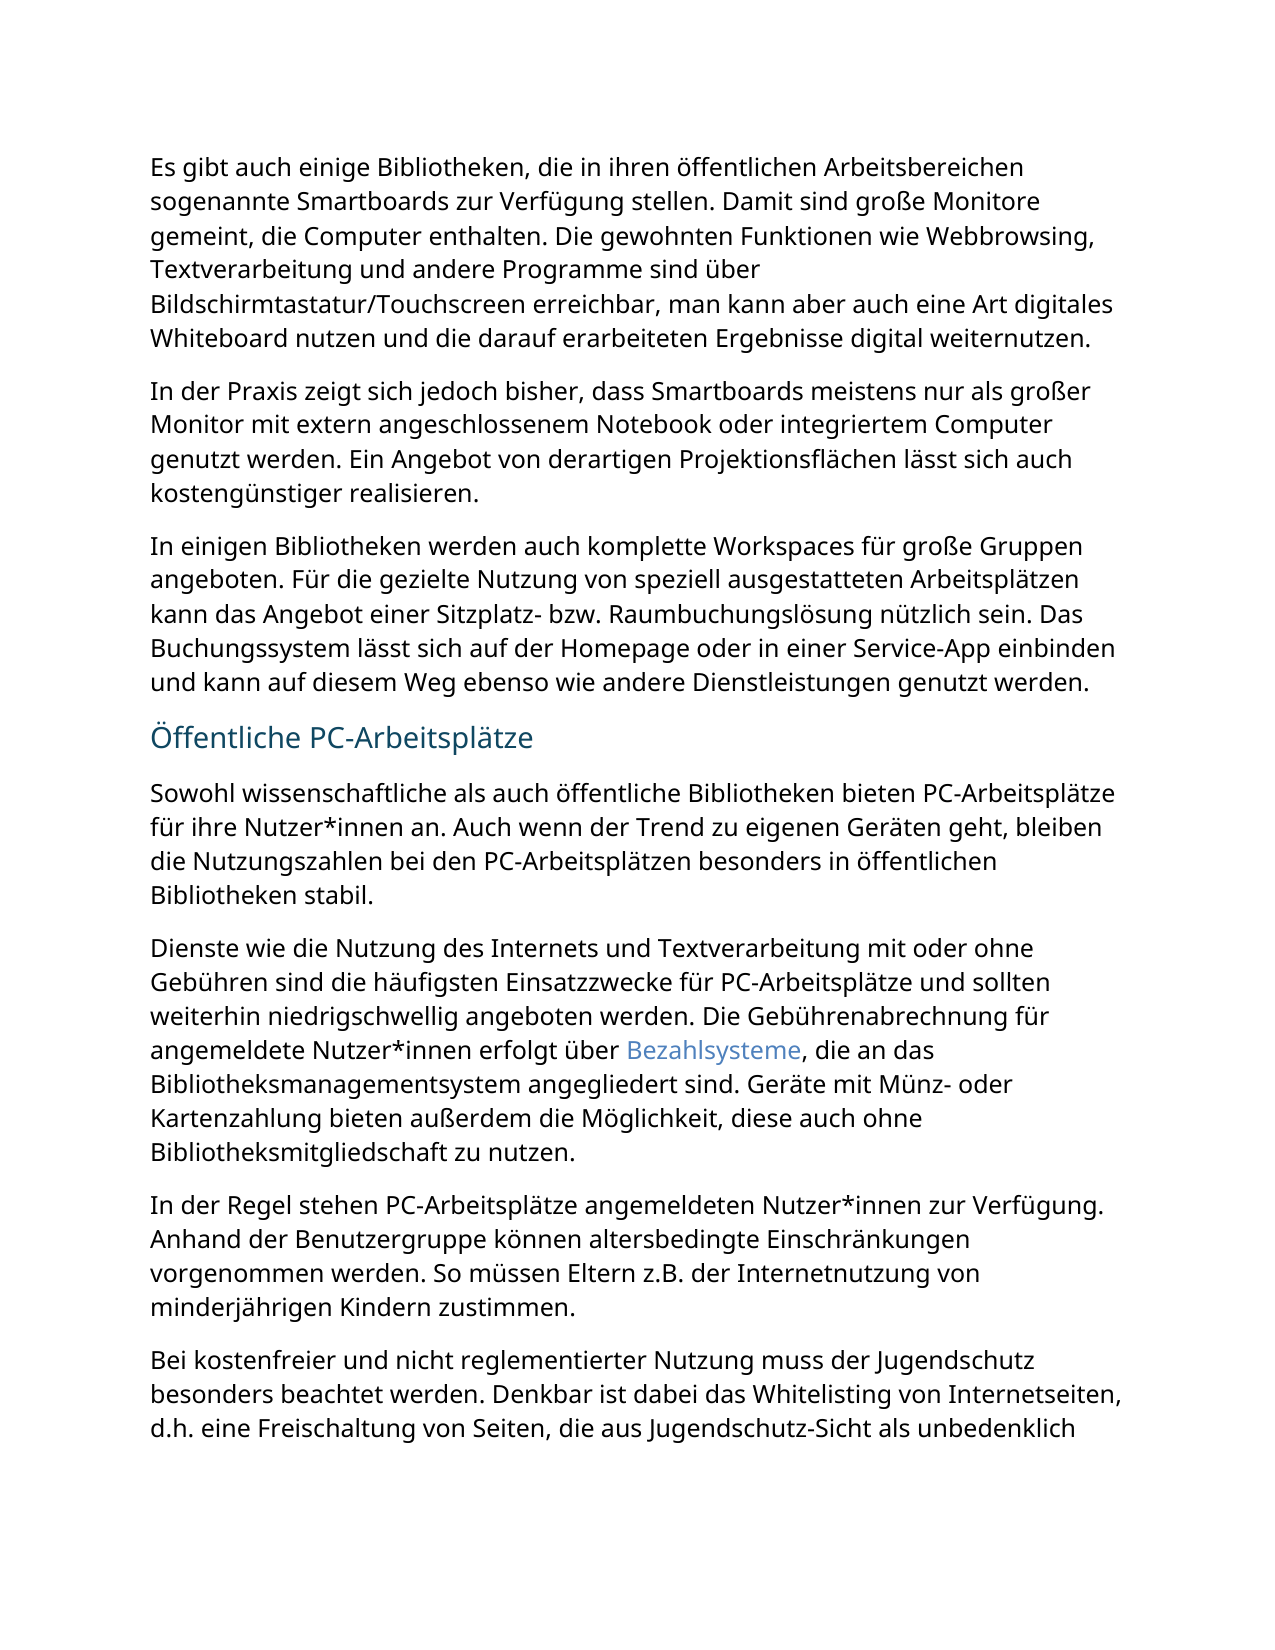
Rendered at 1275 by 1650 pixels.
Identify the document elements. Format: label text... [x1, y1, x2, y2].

subtitle Öffentliche PC-Arbeitsplätze [150, 717, 1125, 757]
text In der Regel stehen PC-Arbeitsplätze angemeldeten Nutzer*innen zur Verfügung. Anhand der Benutzergruppe können altersbedingte Einschränkungen vorgenommen werden. So müssen Eltern z.B. der Internetnutzung von minderjährigen Kindern zustimmen. [150, 1188, 1125, 1324]
text Es gibt auch einige Bibliotheken, die in ihren öffentlichen Arbeitsbereichen sogenannte Smartboards zur Verfügung stellen. Damit sind große Monitore gemeint, die Computer enthalten. Die gewohnten Funktionen wie Webbrowsing, Textverarbeitung und andere Programme sind über Bildschirmtastatur/Touchscreen erreichbar, man kann aber auch eine Art digitales Whiteboard nutzen und die darauf erarbeiteten Ergebnisse digital weiternutzen. [150, 150, 1125, 354]
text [150, 1343, 1125, 1445]
text In einigen Bibliotheken werden auch komplette Workspaces für große Gruppen angeboten. Für die gezielte Nutzung von speziell ausgestatteten Arbeitsplätzen kann das Angebot einer Sitzplatz- bzw. Raumbuchungslösung nützlich sein. Das Buchungssystem lässt sich auf der Homepage oder in einer Service-App einbinden und kann auf diesem Weg ebenso wie andere Dienstleistungen genutzt werden. [150, 528, 1125, 698]
text In der Praxis zeigt sich jedoch bisher, dass Smartboards meistens nur als großer Monitor mit extern angeschlossenem Notebook oder integriertem Computer genutzt werden. Ein Angebot von derartigen Projektionsflächen lässt sich auch kostengünstiger realisieren. [150, 373, 1125, 509]
text Dienste wie die Nutzung des Internets und Textverarbeitung mit oder ohne Gebühren sind die häufigsten Einsatzzwecke für PC-Arbeitsplätze und sollten weiterhin niedrigschwellig angeboten werden. Die Gebührenabrechnung für angemeldete Nutzer*innen erfolgt über Bezahlsysteme, die an das Bibliotheksmanagementsystem angegliedert sind. Geräte mit Münz- oder Kartenzahlung bieten außerdem die Möglichkeit, diese auch ohne Bibliotheksmitgliedschaft zu nutzen. [150, 931, 1125, 1169]
text Sowohl wissenschaftliche als auch öffentliche Bibliotheken bieten PC-Arbeitsplätze für ihre Nutzer*innen an. Auch wenn der Trend zu eigenen Geräten geht, bleiben die Nutzungszahlen bei den PC-Arbeitsplätzen besonders in öffentlichen Bibliotheken stabil. [150, 776, 1125, 912]
